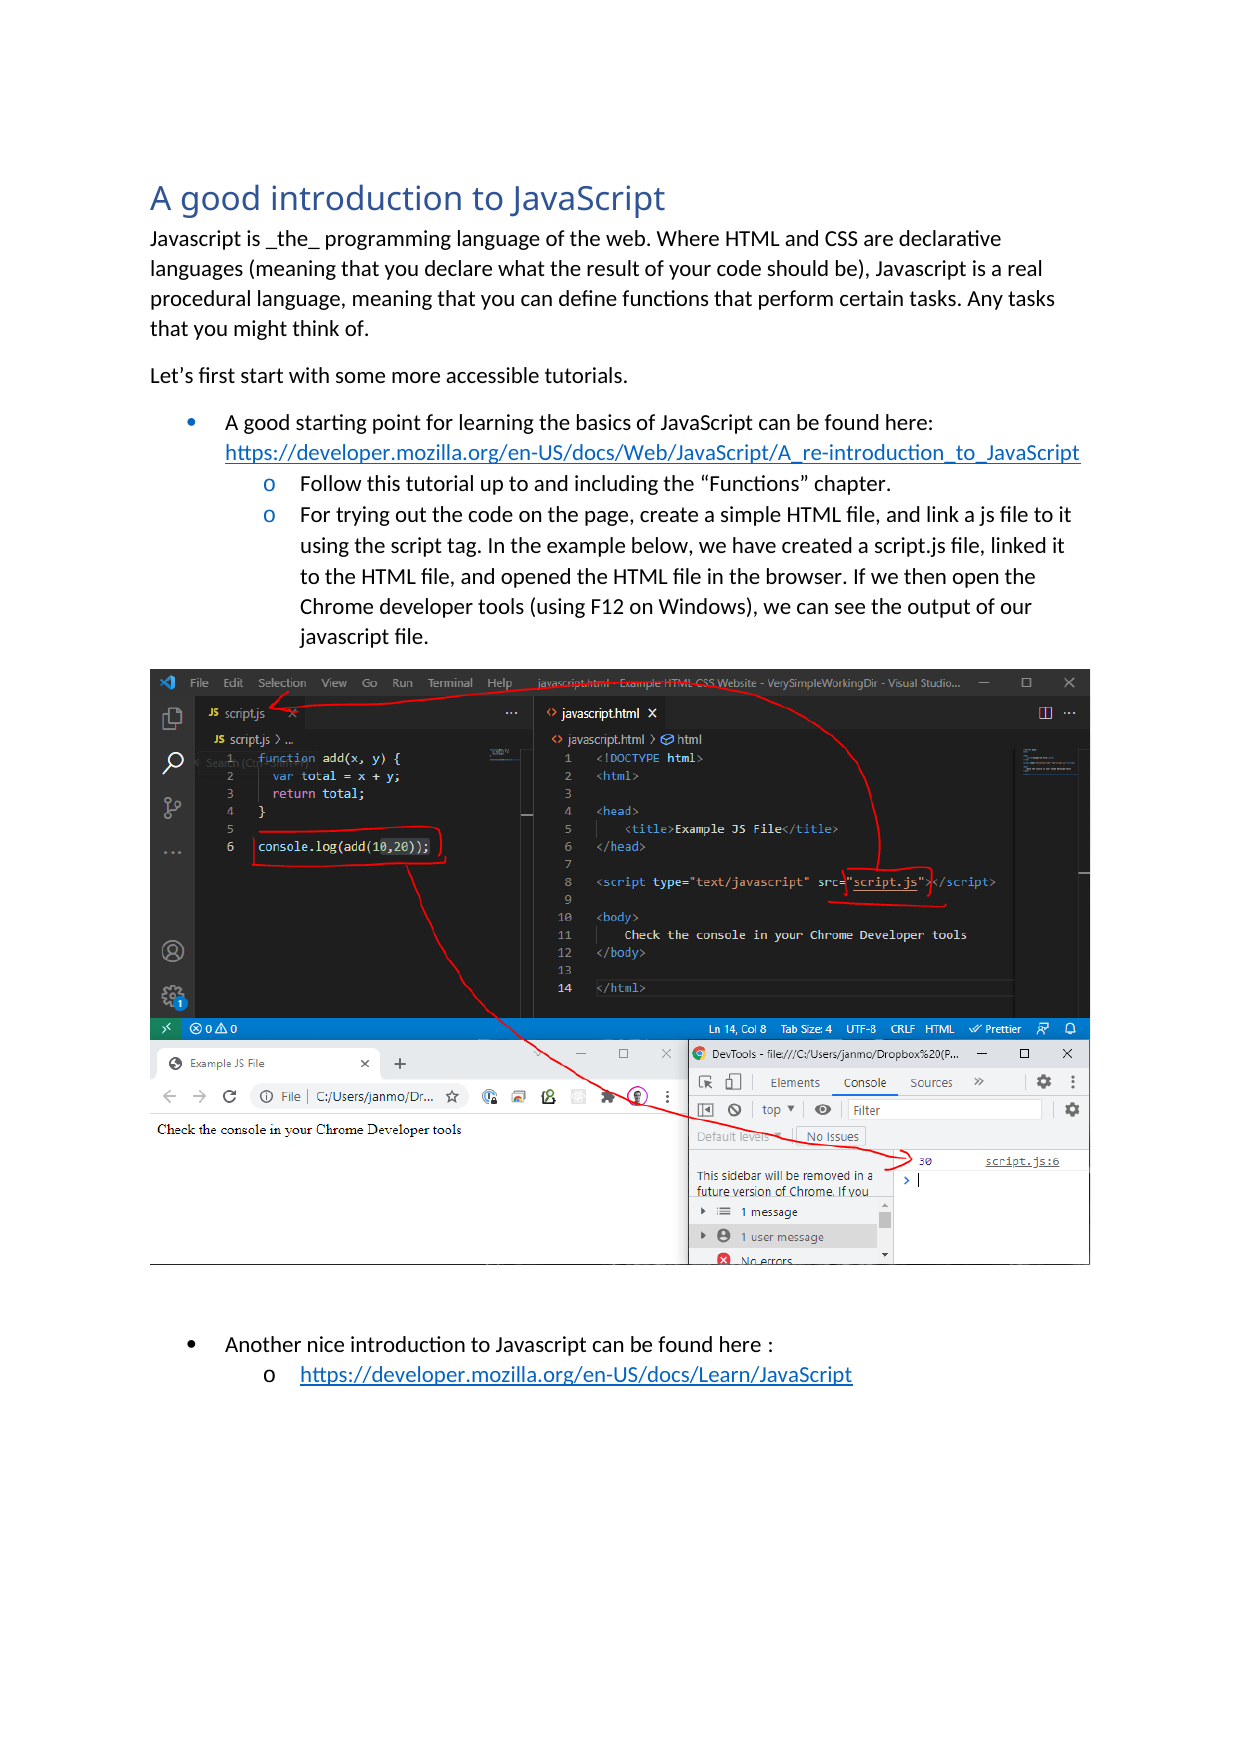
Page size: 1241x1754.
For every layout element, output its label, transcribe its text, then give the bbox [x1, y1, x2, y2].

list Another nice introduction to Javascript can be found here : [187, 1330, 1090, 1358]
list Follow this tutorial up to and including the “Functions” chapter. [262, 469, 1090, 498]
text Javascript is _the_ programming language of the web. Where HTML and CSS are declarative languages (meaning that you declare what the result of your code should be), Javascript is a real procedural language, meaning that you can define functions that perform certain tasks. Any tasks that you might think of. [150, 224, 1090, 343]
list For trying out the code on the page, create a simple HTML file, and link a js file to it using the script tag. In the example below, we have created a script.js file, linked it to the HTML file, and opened the HTML file in the browser. If we then open the Chrome developer tools (using F12 on Windows), we can see the output of our javascript file. [262, 500, 1090, 650]
list A good starting point for learning the basics of JavaScript can be found here: https://developer.mozilla.org/en-US/docs/Web/JavaScript/A_re-introduction_to_JavaScript [187, 408, 1090, 467]
text Let’s first start with some more accessible tutorials. [150, 361, 1090, 389]
subtitle A good introduction to JavaScript [150, 175, 1090, 220]
picture [150, 669, 1091, 1265]
list https://developer.mozilla.org/en-US/docs/Learn/JavaScript [262, 1360, 1090, 1389]
